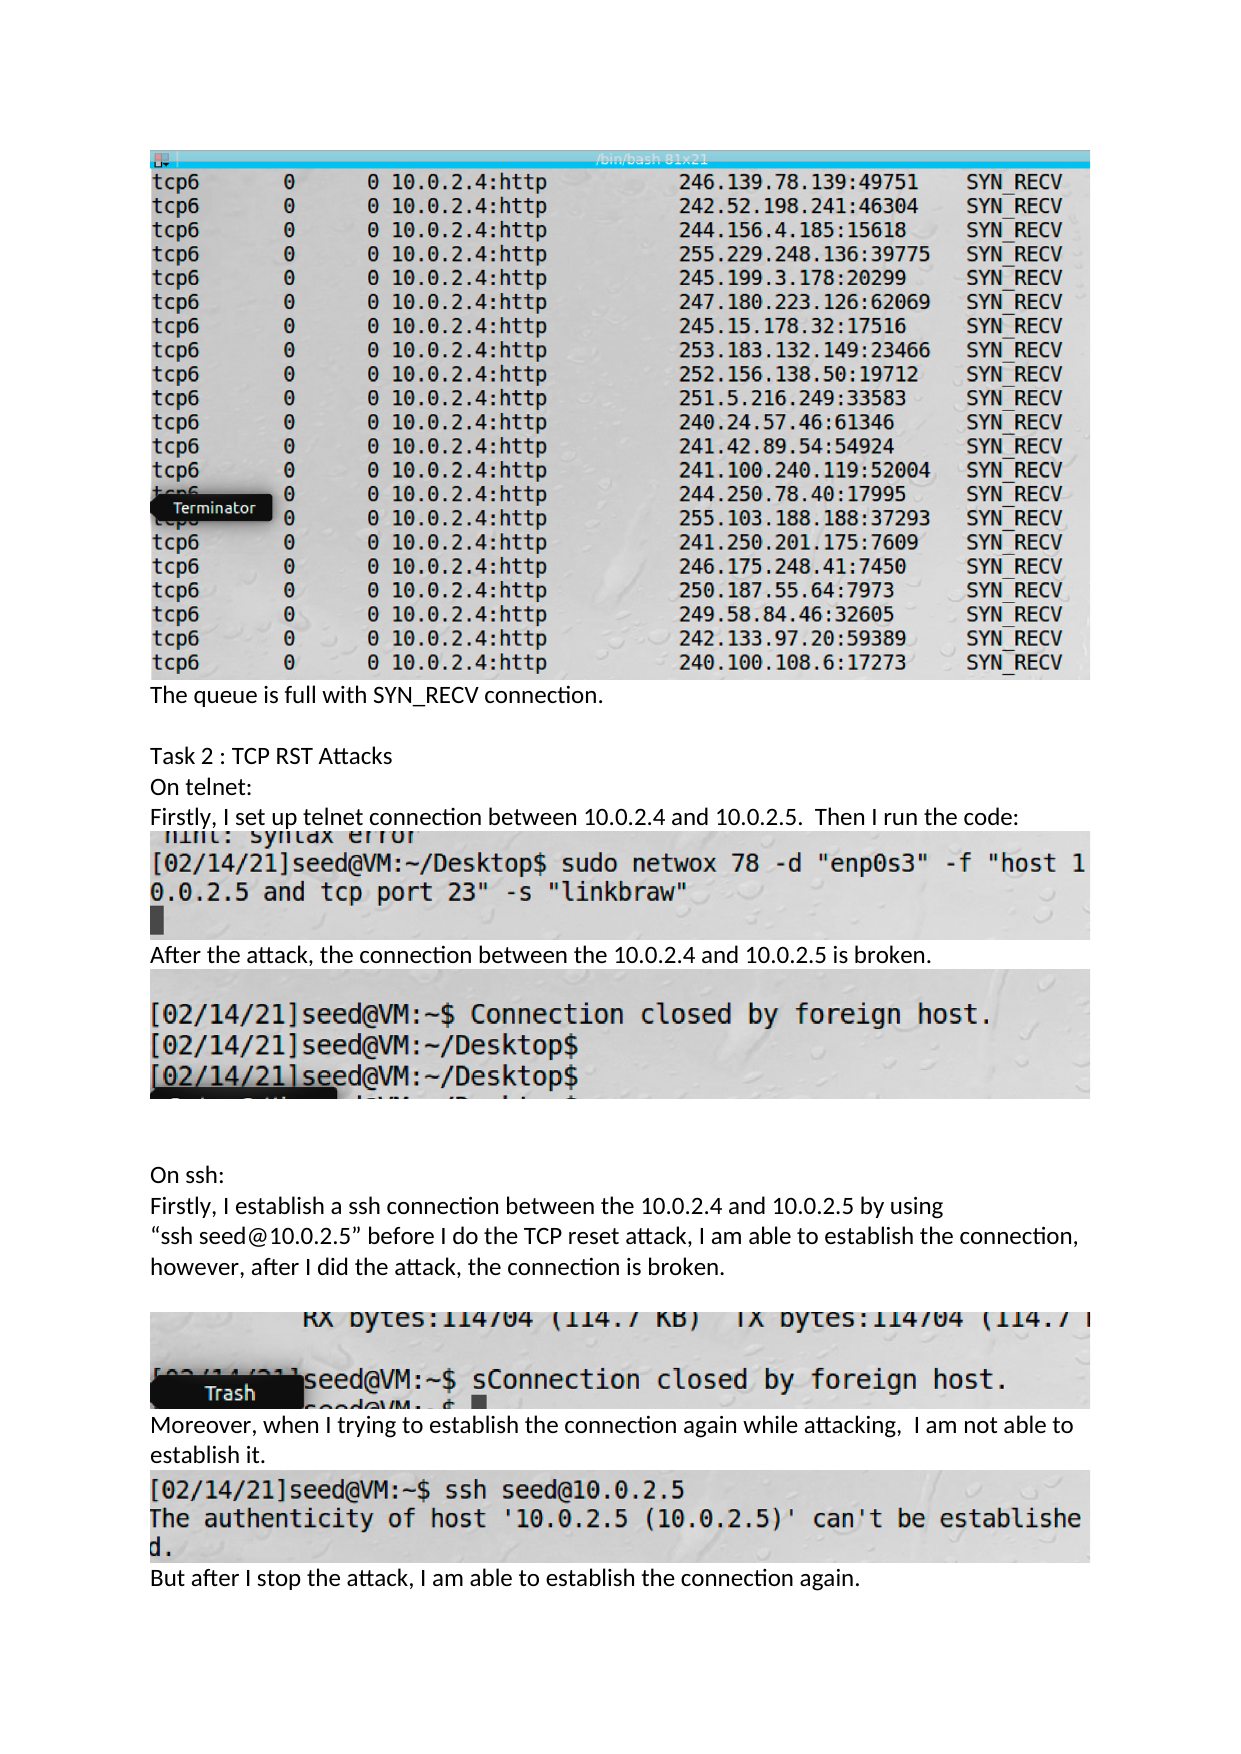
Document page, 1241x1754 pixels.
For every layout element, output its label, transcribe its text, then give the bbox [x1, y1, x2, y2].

text Firstly, I set up telnet connection between 10.0.2.4 and 10.0.2.5. Then I run the code: [150, 801, 1090, 831]
text The queue is full with SYN_RECV connection. [150, 680, 1090, 710]
text But after I stop the attack, I am able to establish the connection again. [150, 1563, 1090, 1593]
picture [150, 969, 1091, 1099]
picture [150, 1470, 1091, 1563]
picture [150, 831, 1091, 940]
picture [150, 169, 1091, 680]
text After the attack, the connection between the 10.0.2.4 and 10.0.2.5 is broken. [150, 940, 1090, 969]
picture [150, 1312, 1091, 1409]
text Task 2 : TCP RST Attacks [150, 740, 1090, 771]
text “ssh seed@10.0.2.5” before I do the TCP reset attack, I am able to establish the connection, however, after I did the attack, the connection is broken. [150, 1221, 1090, 1282]
text Firstly, I establish a ssh connection between the 10.0.2.4 and 10.0.2.5 by using [150, 1190, 1090, 1221]
text On ssh: [150, 1159, 1090, 1190]
text On telnet: [150, 771, 1090, 801]
text Moreover, when I trying to establish the connection again while attacking, I am not able to establish it. [150, 1409, 1090, 1470]
picture [150, 150, 1091, 166]
